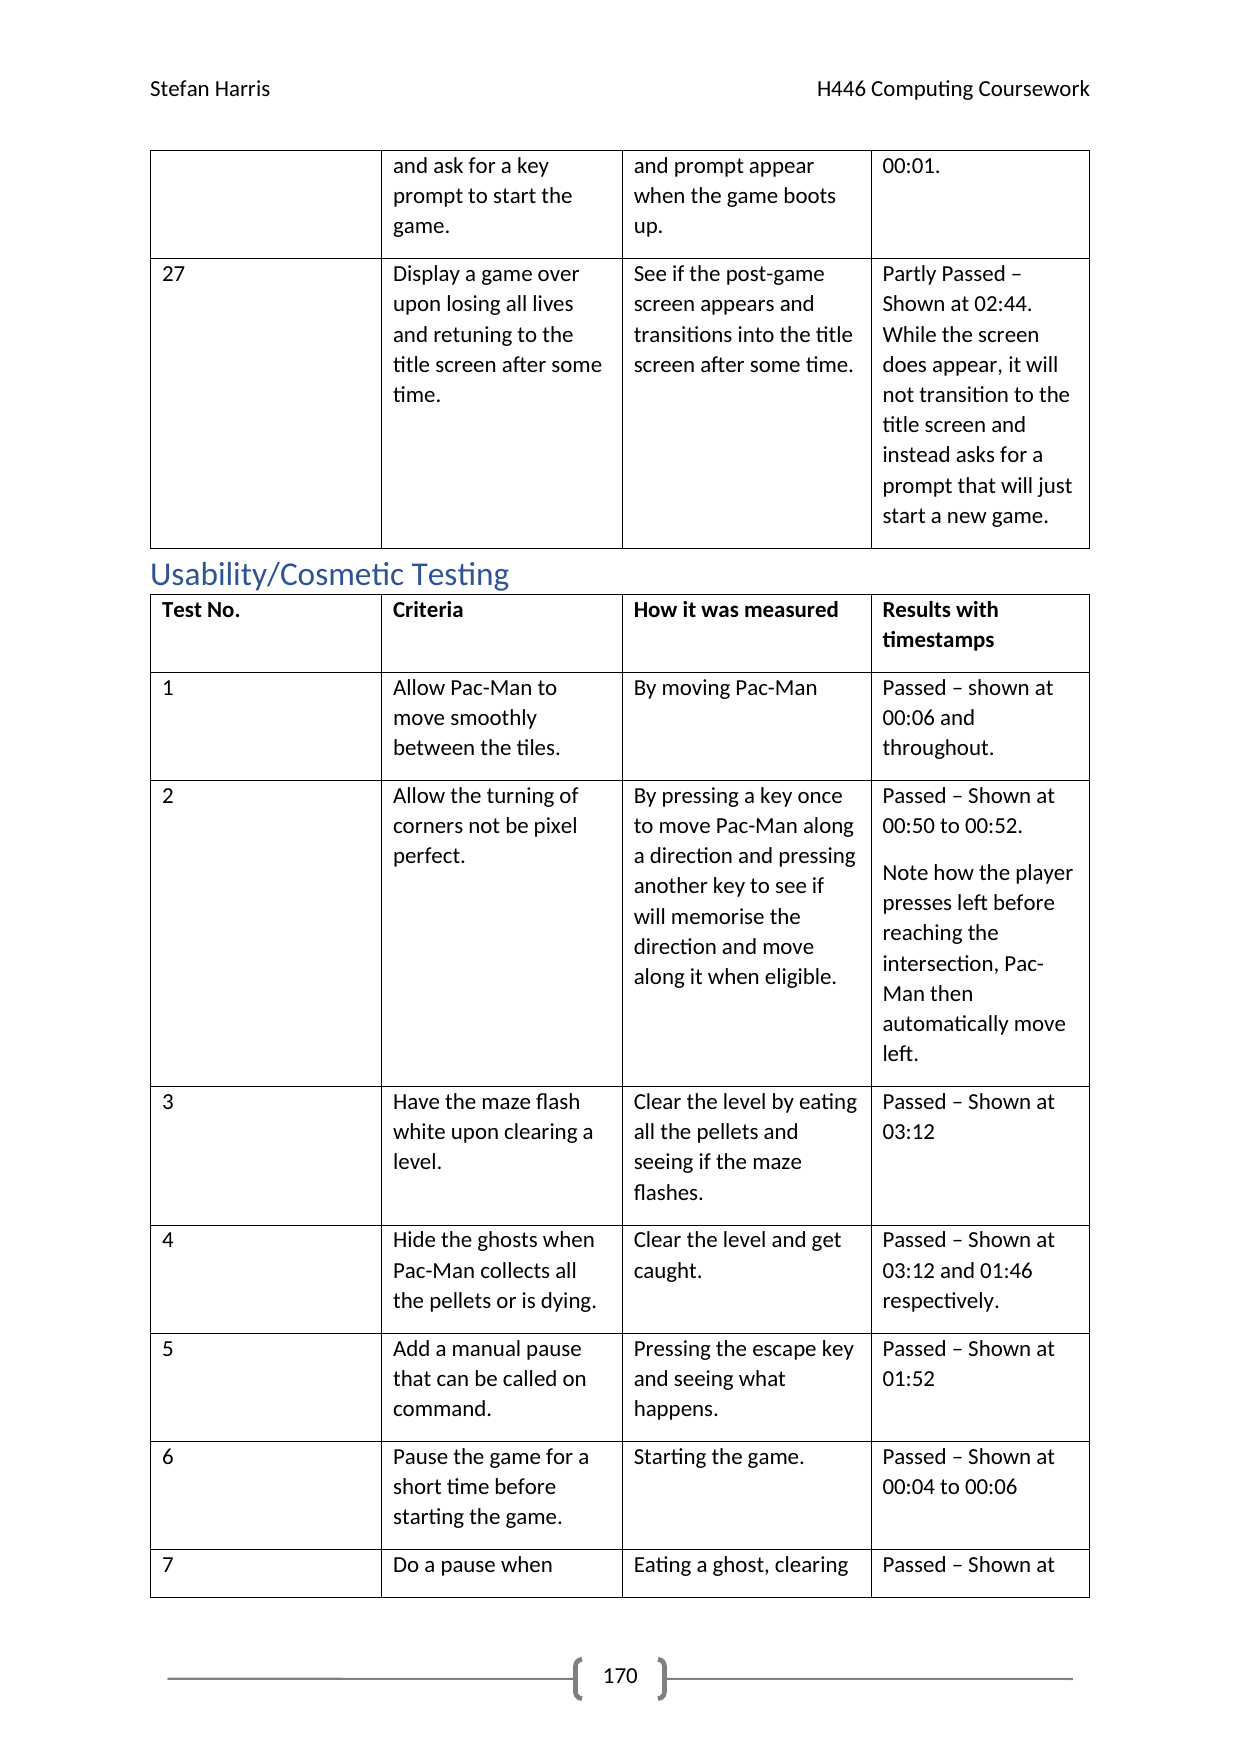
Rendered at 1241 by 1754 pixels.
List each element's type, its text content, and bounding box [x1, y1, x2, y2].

table_cell Partly Passed – Shown at 02:44. While the screen does appear, it will not transition to the title screen and instead asks for a prompt that will just start a new game. [872, 259, 1089, 548]
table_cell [623, 1550, 871, 1597]
table_cell 5 [151, 1334, 381, 1441]
table_cell 6 [151, 1442, 381, 1549]
subtitle Usability/Cosmetic Testing [150, 553, 1090, 594]
table_cell Clear the level by eating all the pellets and seeing if the maze flashes. [623, 1087, 871, 1224]
table_cell Clear the level and get caught. [623, 1226, 871, 1333]
table_cell Passed – Shown at 01:52 [872, 1334, 1089, 1441]
table_header Criteria [382, 595, 622, 672]
table_cell Display a game over upon losing all lives and retuning to the title screen after some time. [382, 259, 622, 548]
table_cell By pressing a key once to move Pac-Man along a direction and pressing another key to see if will memorise the direction and move along it when eligible. [623, 781, 871, 1086]
table_header Test No. [151, 595, 381, 672]
table_cell Allow Pac-Man to move smoothly between the tiles. [382, 673, 622, 780]
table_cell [382, 1550, 622, 1597]
table_cell Have the maze flash white upon clearing a level. [382, 1087, 622, 1224]
table_cell 4 [151, 1226, 381, 1333]
table_cell Allow the turning of corners not be pixel perfect. [382, 781, 622, 1086]
table_cell 2 [151, 781, 381, 1086]
table_cell Passed – Shown at 00:04 to 00:06 [872, 1442, 1089, 1549]
table_cell By moving Pac-Man [623, 673, 871, 780]
table_cell 7 [151, 1550, 381, 1597]
table_cell Hide the ghosts when Pac-Man collects all the pellets or is dying. [382, 1226, 622, 1333]
table_cell Passed – Shown at 00:50 to 00:52. Note how the player presses left before reaching the intersection, Pac-Man then automatically move left. [872, 781, 1089, 1086]
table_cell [872, 1550, 1089, 1597]
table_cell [623, 151, 871, 258]
table_cell Pause the game for a short time before starting the game. [382, 1442, 622, 1549]
table_cell 27 [151, 259, 381, 548]
table_header How it was measured [623, 595, 871, 672]
table_cell 3 [151, 1087, 381, 1224]
table_cell Passed – Shown at 03:12 and 01:46 respectively. [872, 1226, 1089, 1333]
table_header Results with timestamps [872, 595, 1089, 672]
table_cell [382, 151, 622, 258]
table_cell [872, 151, 1089, 258]
table_cell Add a manual pause that can be called on command. [382, 1334, 622, 1441]
table_cell 1 [151, 673, 381, 780]
table_cell Passed – shown at 00:06 and throughout. [872, 673, 1089, 780]
table_cell See if the post-game screen appears and transitions into the title screen after some time. [623, 259, 871, 548]
table_cell 26 [151, 151, 381, 258]
table_cell Passed – Shown at 03:12 [872, 1087, 1089, 1224]
table_cell Starting the game. [623, 1442, 871, 1549]
table_cell Pressing the escape key and seeing what happens. [623, 1334, 871, 1441]
